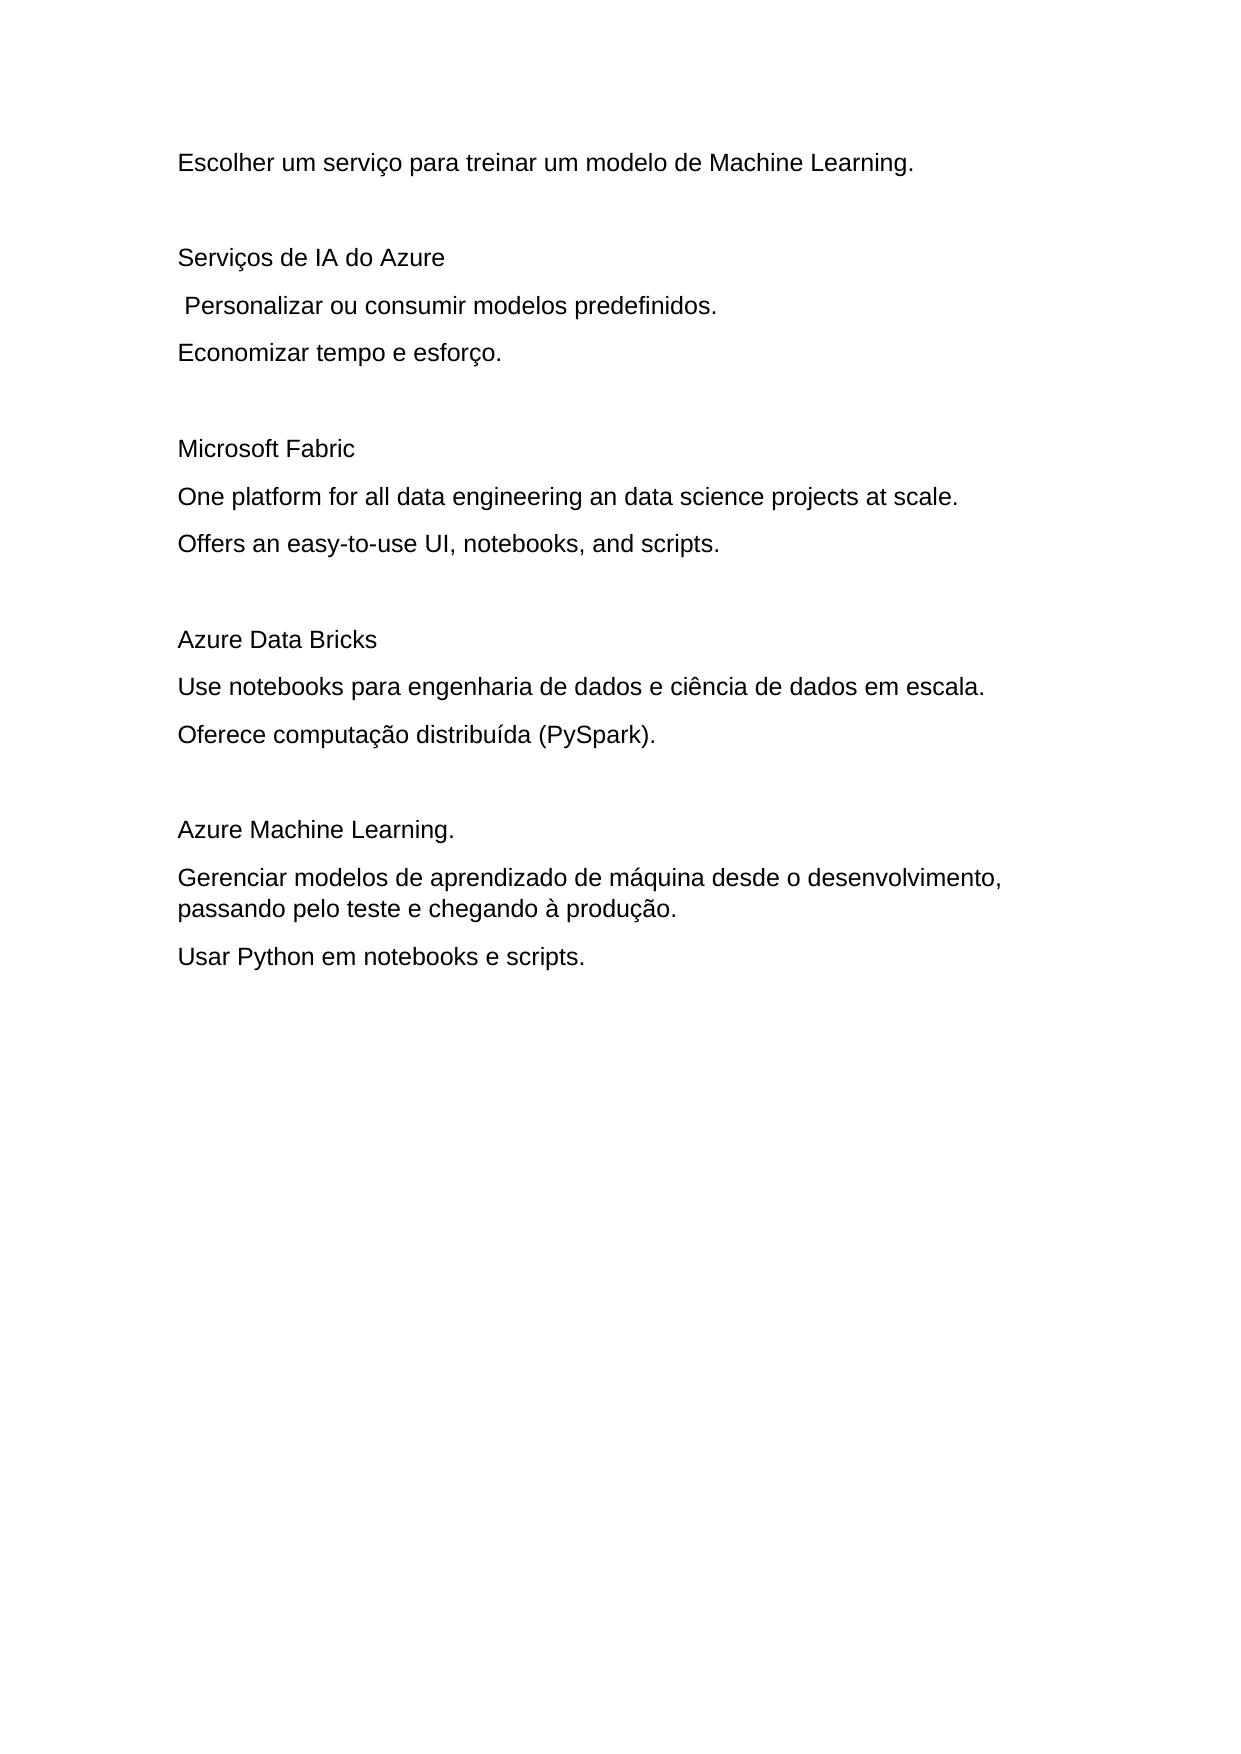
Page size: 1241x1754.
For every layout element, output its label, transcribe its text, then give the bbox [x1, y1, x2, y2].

text Economizar tempo e esforço. [177, 338, 1063, 367]
text One platform for all data engineering an data science projects at scale. [177, 482, 1063, 510]
text Use notebooks para engenharia de dados e ciência de dados em escala. [177, 672, 1063, 701]
text Oferece computação distribuída (PySpark). [177, 720, 1063, 749]
text Personalizar ou consumir modelos predefinidos. [177, 291, 1063, 319]
text Microsoft Fabric [177, 434, 1063, 463]
text Azure Machine Learning. [177, 816, 1063, 844]
text Azure Data Bricks [177, 625, 1063, 653]
text Serviços de IA do Azure [177, 243, 1063, 272]
text Gerenciar modelos de aprendizado de máquina desde o desenvolvimento, passando pelo teste e chegando à produção. [177, 863, 1063, 923]
text Offers an easy-to-use UI, notebooks, and scripts. [177, 529, 1063, 558]
text Escolher um serviço para treinar um modelo de Machine Learning. [177, 148, 1063, 176]
text Usar Python em notebooks e scripts. [177, 942, 1063, 971]
